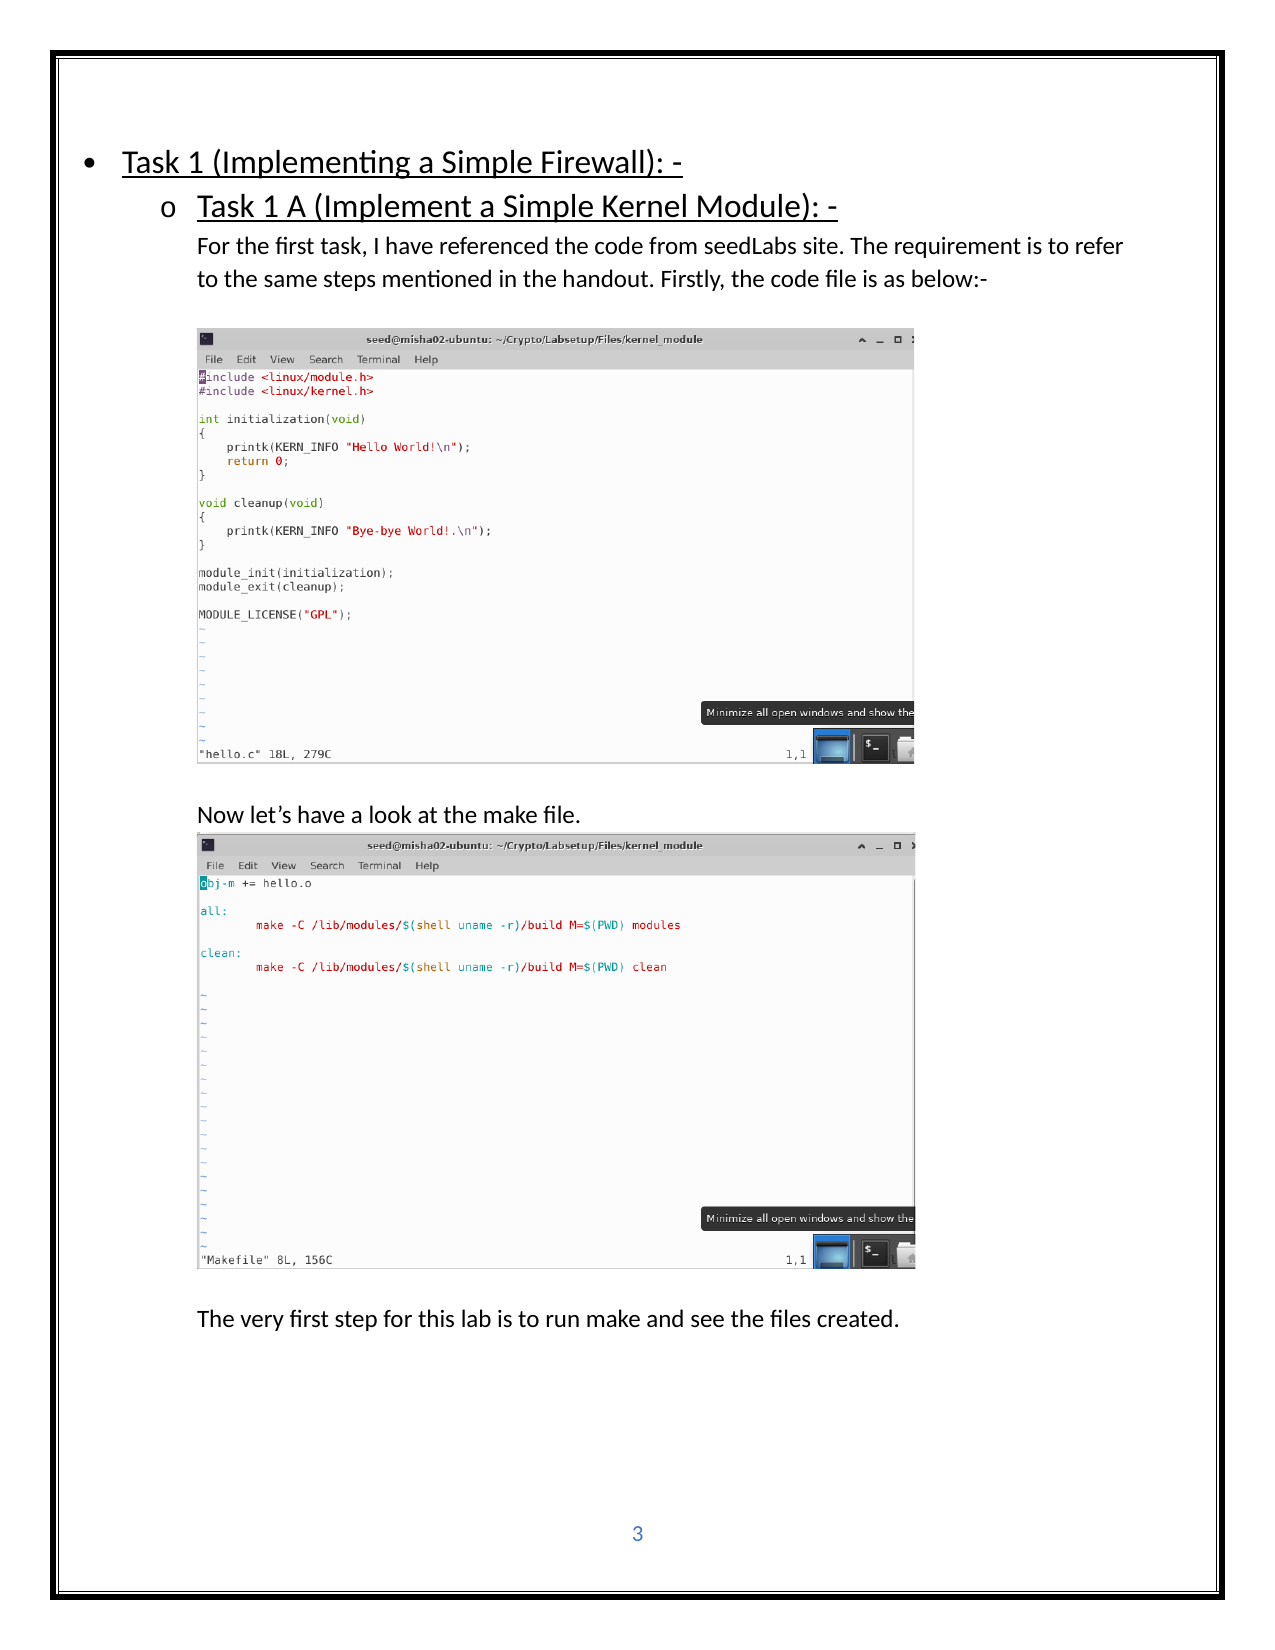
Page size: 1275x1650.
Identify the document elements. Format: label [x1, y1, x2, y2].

picture [196, 832, 916, 1269]
picture [196, 328, 915, 764]
